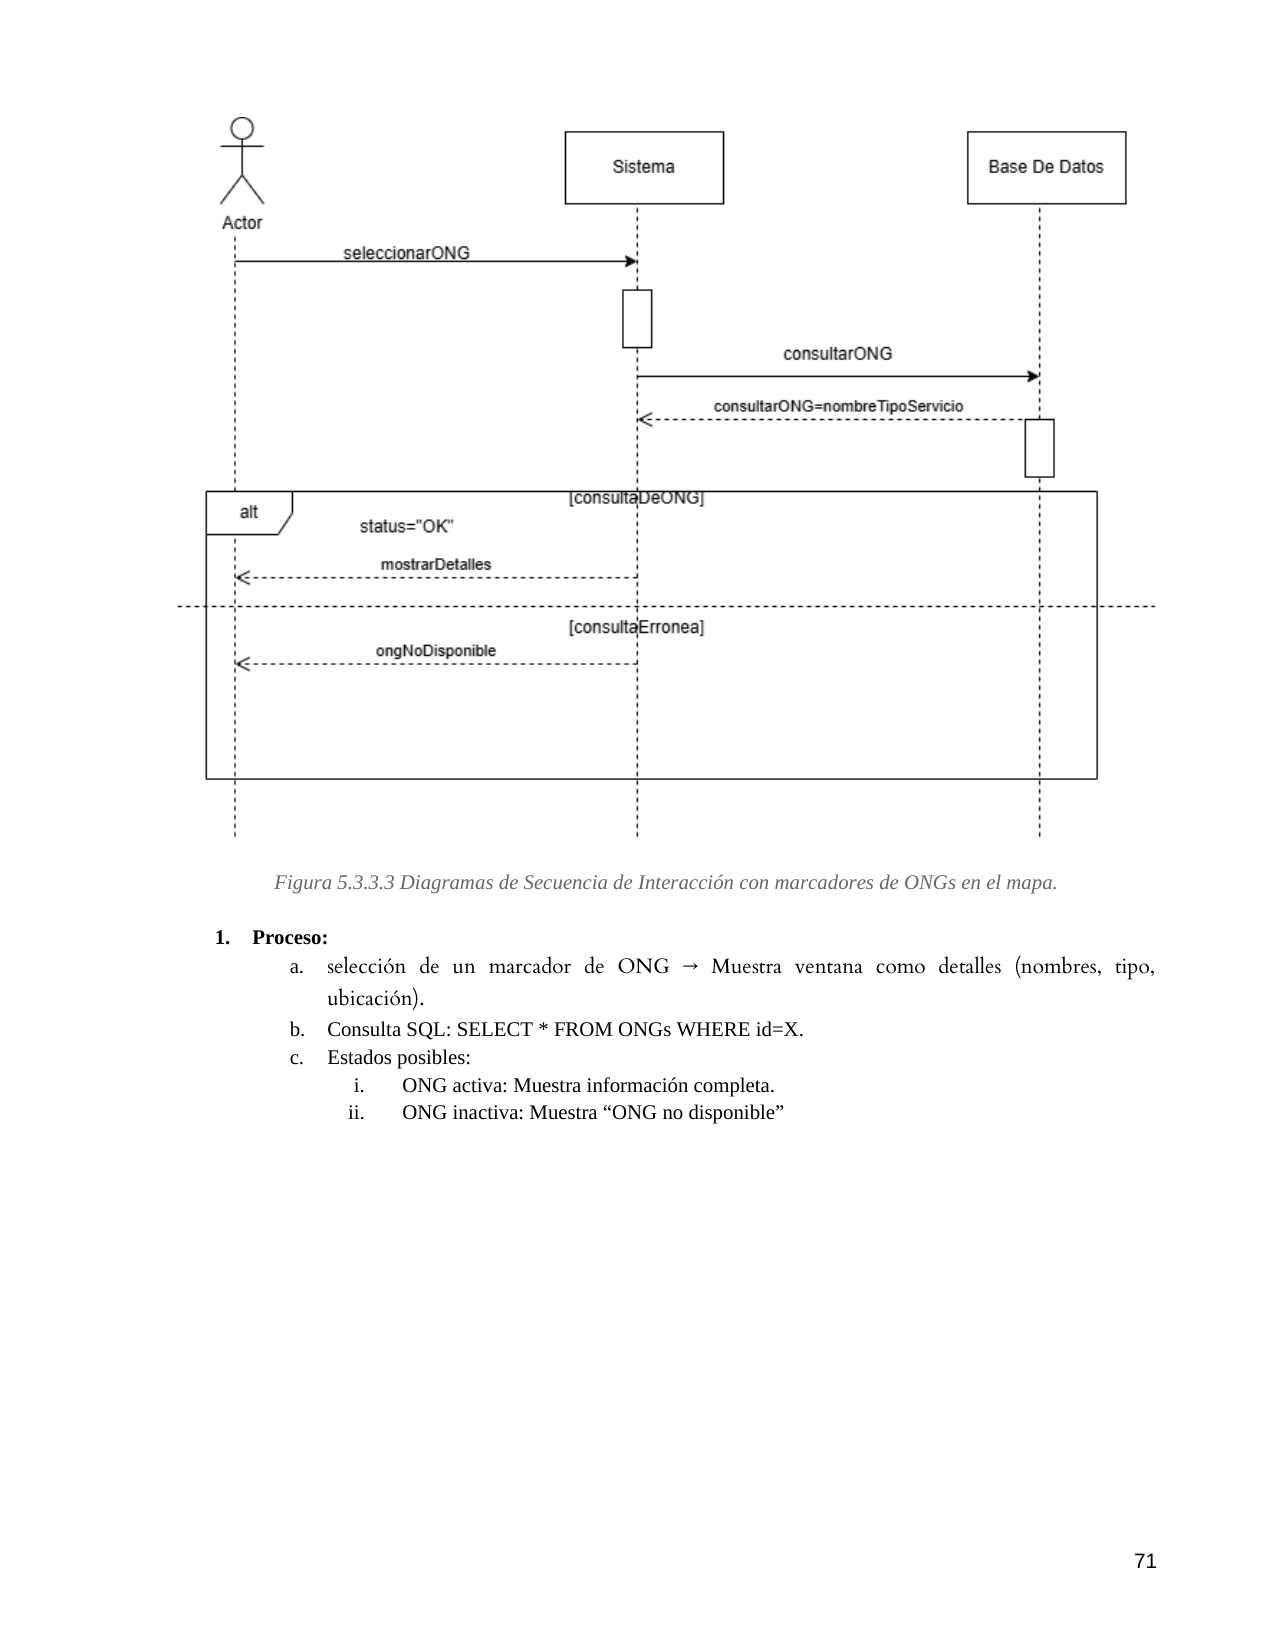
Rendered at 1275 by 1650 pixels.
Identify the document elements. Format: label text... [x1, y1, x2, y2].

list ONG activa: Muestra información completa. [364, 1073, 1157, 1097]
list Consulta SQL: SELECT * FROM ONGs WHERE id=X. [289, 1017, 1157, 1041]
list Estados posibles: [289, 1045, 1157, 1069]
list ONG inactiva: Muestra “ONG no disponible” [364, 1100, 1157, 1124]
text Figura 5.3.3.3 Diagramas de Secuencia de Interacción con marcadores de ONGs en el mapa. [177, 870, 1157, 894]
list Proceso: [214, 925, 1157, 949]
picture [177, 117, 1157, 839]
list selección de un marcador de ONG → Muestra ventana como detalles (nombres, tipo, ubicación). [289, 953, 1157, 1013]
